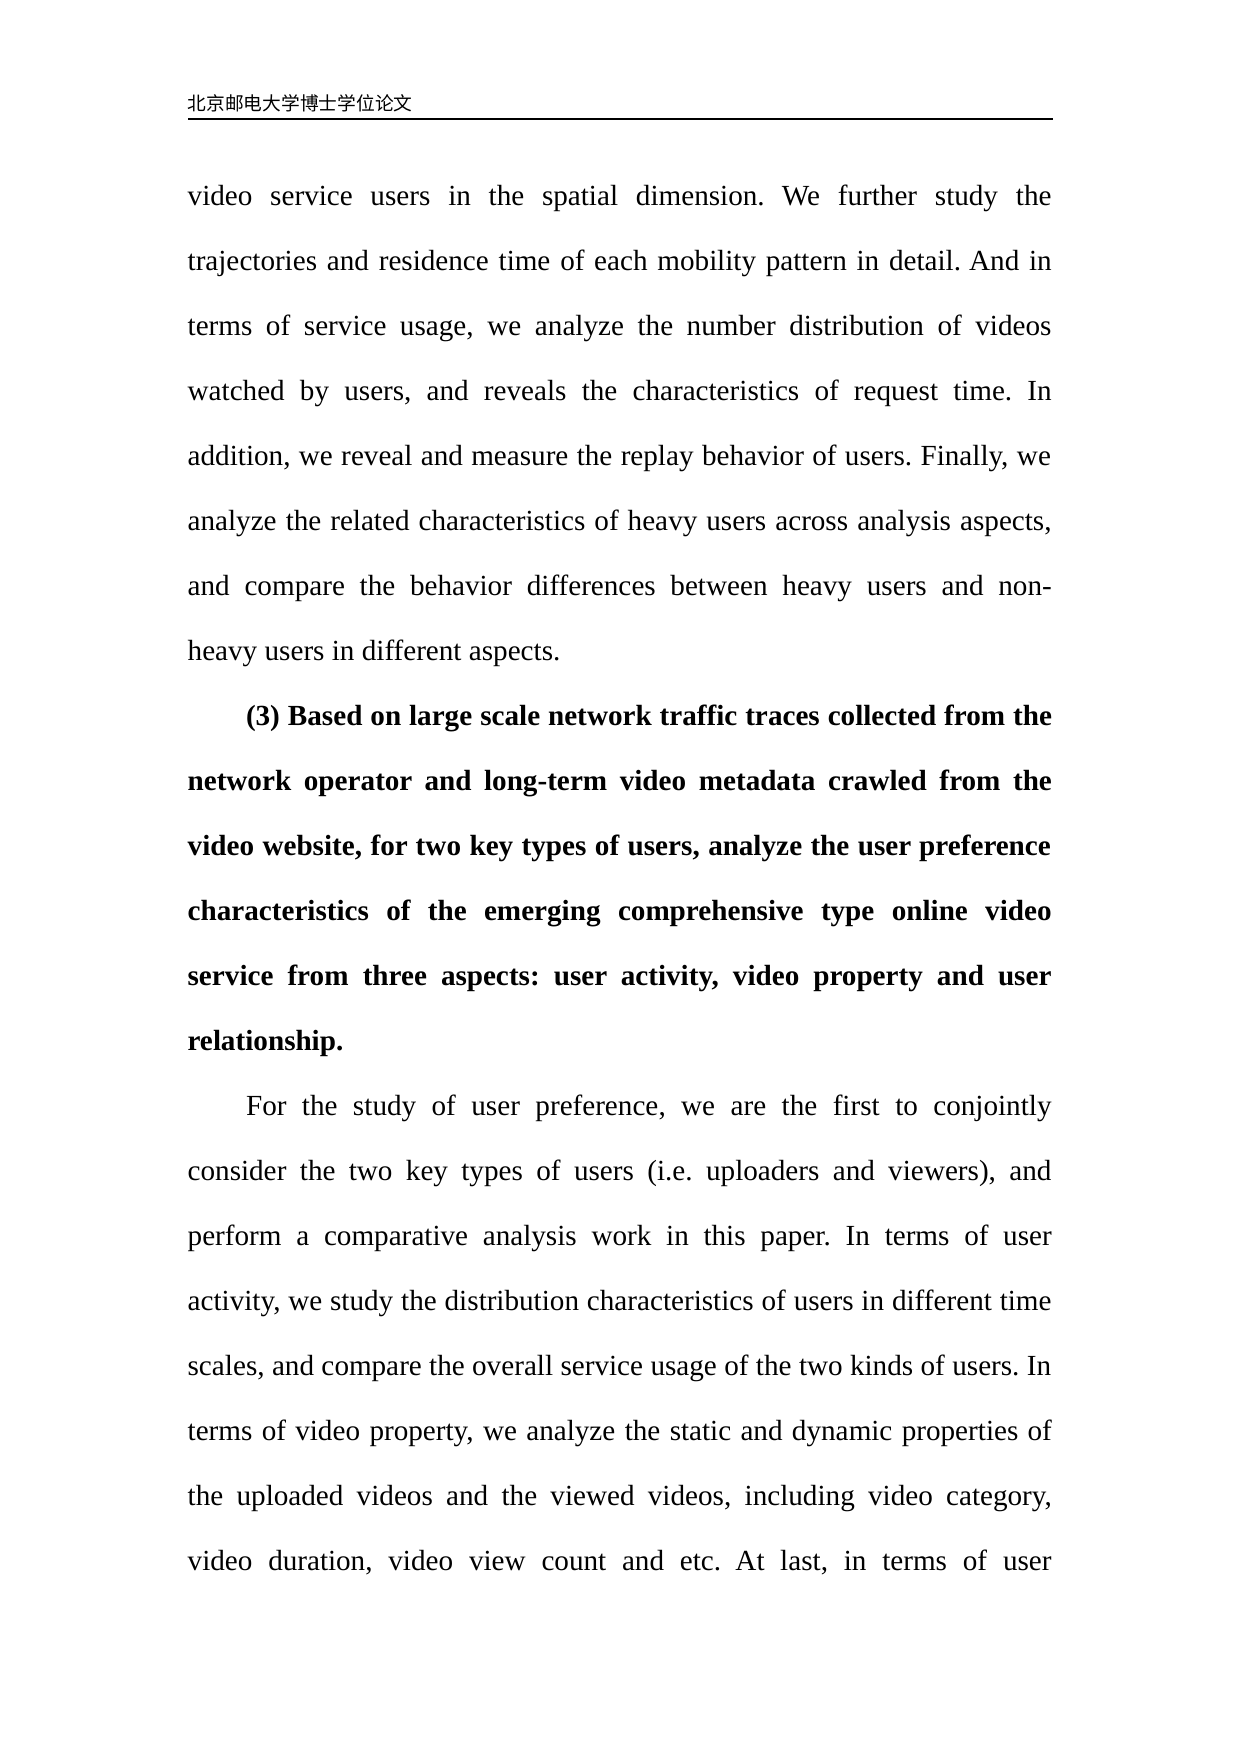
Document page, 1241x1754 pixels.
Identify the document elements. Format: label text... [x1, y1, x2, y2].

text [187, 162, 1053, 682]
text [187, 1072, 1053, 1592]
text (3) Based on large scale network traffic traces collected from the network operator and long-term video metadata crawled from the video website, for two key types of users, analyze the user preference characteristics of the emerging comprehensive type online video service from three aspects: user activity, video property and user relationship. [187, 682, 1053, 1072]
